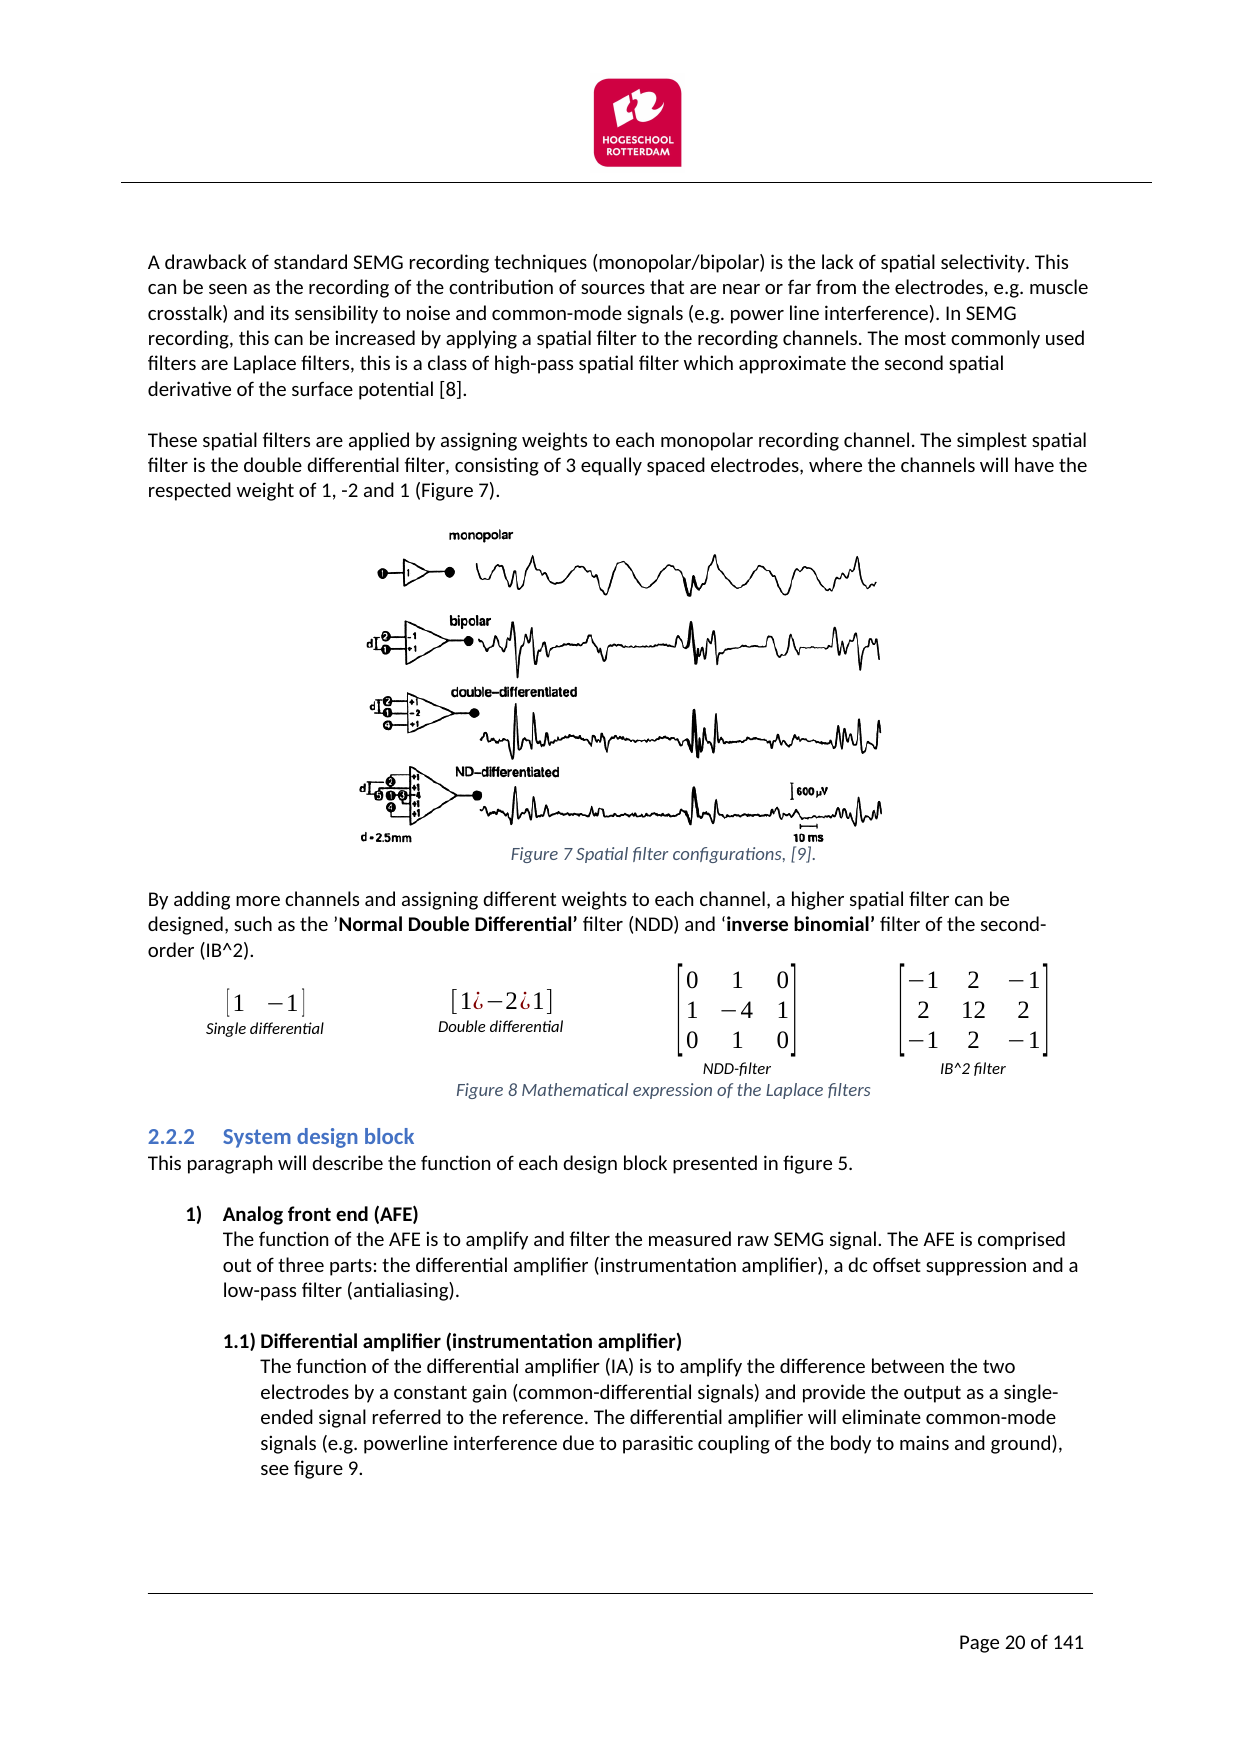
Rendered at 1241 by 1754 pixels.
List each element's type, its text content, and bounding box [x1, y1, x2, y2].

list Differential amplifier (instrumentation amplifier) [223, 1328, 1093, 1353]
table_header NDD-filter [620, 962, 856, 1078]
table_header Single differential [148, 962, 383, 1078]
list Analog front end (AFE) [185, 1201, 1093, 1226]
table_header Double differential [384, 962, 619, 1078]
table_header IB^2 filter [856, 962, 1092, 1078]
text These spatial filters are applied by assigning weights to each monopolar recording channel. The simplest spatial filter is the double differential filter, consisting of 3 equally spaced electrodes, where the channels will have the respected weight of 1, -2 and 1 (Figure 7). [148, 427, 1093, 503]
picture [358, 528, 883, 843]
text This paragraph will describe the function of each design block presented in figure 5. [148, 1150, 1093, 1176]
text A drawback of standard SEMG recording techniques (monopolar/bipolar) is the lack of spatial selectivity. This can be seen as the recording of the contribution of sources that are near or far from the electrodes, e.g. muscle crosstalk) and its sensibility to noise and common-mode signals (e.g. power line interference). In SEMG recording, this can be increased by applying a spatial filter to the recording channels. The most commonly used filters are Laplace filters, this is a class of high-pass spatial filter which approximate the second spatial derivative of the surface potential [8]. [148, 249, 1093, 401]
subtitle System design block [148, 1122, 1093, 1150]
text Figure 8 Mathematical expression of the Laplace filters [236, 1078, 1093, 1101]
text By adding more channels and assigning different weights to each channel, a higher spatial filter can be designed, such as the ’Normal Double Differential’ filter (NDD) and ‘inverse binomial’ filter of the second-order (IB^2). [148, 886, 1093, 962]
text Figure 7 Spatial filter configurations, [9]. [236, 842, 1093, 865]
list The function of the AFE is to amplify and filter the measured raw SEMG signal. The AFE is comprised out of three parts: the differential amplifier (instrumentation amplifier), a dc offset suppression and a low-pass filter (antialiasing). [223, 1226, 1093, 1303]
picture [590, 73, 685, 173]
list The function of the differential amplifier (IA) is to amplify the difference between the two electrodes by a constant gain (common-differential signals) and provide the output as a single-ended signal referred to the reference. The differential amplifier will eliminate common-mode signals (e.g. powerline interference due to parasitic coupling of the body to mains and ground), see figure 9. [260, 1353, 1093, 1481]
